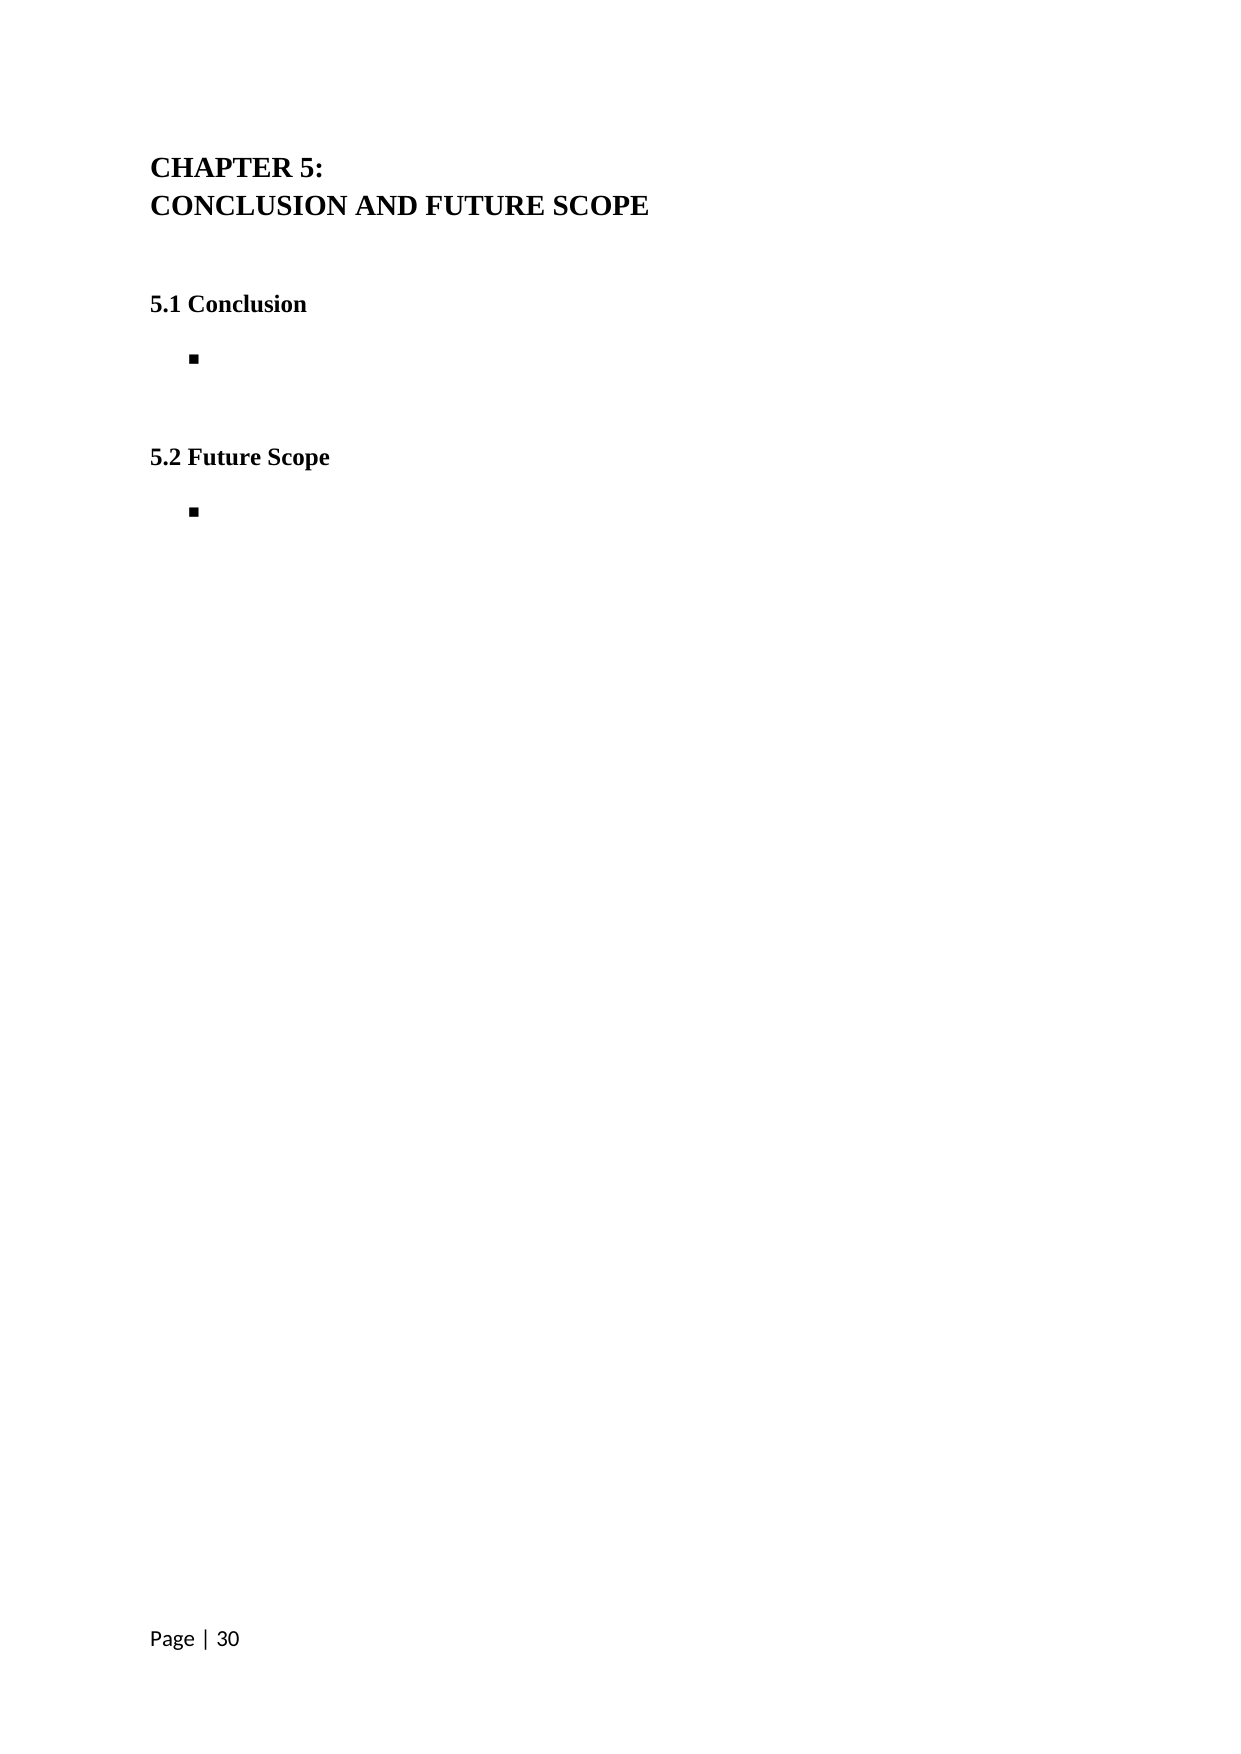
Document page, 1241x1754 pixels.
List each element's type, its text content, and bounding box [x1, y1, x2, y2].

text CONCLUSION AND FUTURE SCOPE [150, 188, 1090, 222]
text 5.1 Conclusion [150, 289, 1090, 318]
text CHAPTER 5: [150, 150, 1090, 183]
text 5.2 Future Scope [150, 442, 1090, 471]
